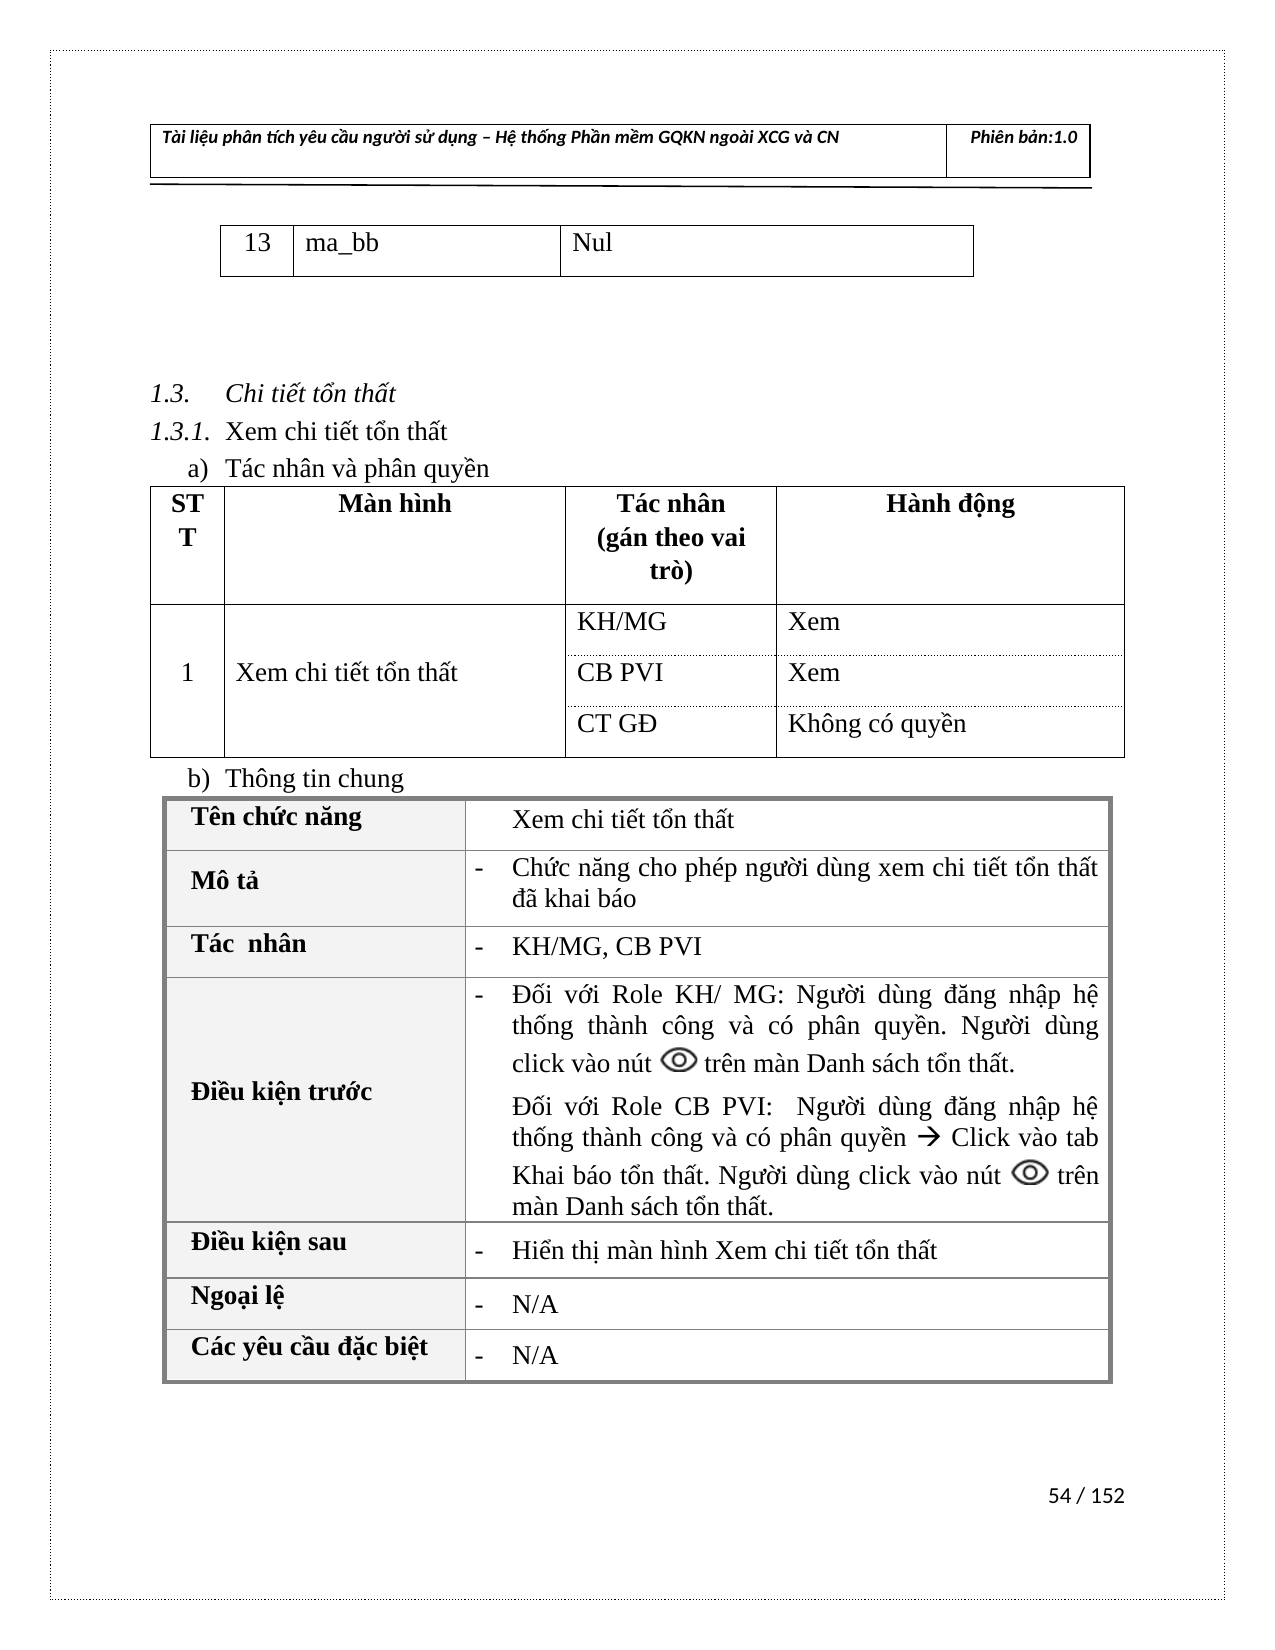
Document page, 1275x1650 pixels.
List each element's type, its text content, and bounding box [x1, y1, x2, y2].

table_header Tên chức năng [167, 801, 465, 850]
table_cell N/A [466, 1279, 1108, 1329]
table_cell CT GĐ [566, 706, 776, 757]
table_cell Mô tả [167, 851, 465, 926]
subtitle Tác nhân và phân quyền [187, 453, 1125, 484]
table_cell N/A [466, 1330, 1108, 1379]
table_cell Nul [561, 226, 973, 276]
table_cell 1 [151, 605, 224, 757]
table_header Hành động [777, 487, 1124, 604]
table_cell Điều kiện trước [167, 978, 465, 1221]
table_cell CB PVI [566, 655, 776, 706]
table_header Màn hình [225, 487, 565, 604]
picture [1009, 1152, 1049, 1185]
table_cell Chức năng cho phép người dùng xem chi tiết tổn thất đã khai báo [466, 851, 1108, 926]
subtitle Xem chi tiết tổn thất [150, 415, 1125, 446]
subtitle Chi tiết tổn thất [150, 377, 1125, 408]
table_cell Xem [777, 655, 1124, 706]
table_header Tác nhân (gán theo vai trò) [566, 487, 776, 604]
picture [658, 1040, 698, 1072]
table_cell KH/MG [566, 605, 776, 655]
table_header STT [151, 487, 224, 604]
table_header Xem chi tiết tổn thất [466, 801, 1108, 850]
table_cell KH/MG, CB PVI [466, 927, 1108, 977]
table_cell Xem chi tiết tổn thất [225, 605, 565, 757]
table_cell ma_bb [294, 226, 560, 276]
table_cell Xem [777, 605, 1124, 655]
table_cell Không có quyền [777, 706, 1124, 757]
table_cell Hiển thị màn hình Xem chi tiết tổn thất [466, 1223, 1108, 1277]
table_cell 13 [221, 226, 293, 276]
subtitle Thông tin chung [187, 762, 1125, 793]
table_cell Đối với Role KH/ MG: Người dùng đăng nhập hệ thống thành công và có phân quyền. Người dùng click vào nút trên màn Danh sách tổn thất. Đối với Role CB PVI: Người dùng đăng nhập hệ thống thành công và có phân quyền Click vào tab Khai báo tổn thất. Người dùng click vào nút trên màn Danh sách tổn thất. [466, 978, 1108, 1221]
table_cell Tác nhân [167, 927, 465, 977]
table_cell Ngoại lệ [167, 1279, 465, 1329]
table_cell Điều kiện sau [167, 1223, 465, 1277]
table_cell Các yêu cầu đặc biệt [167, 1330, 465, 1379]
